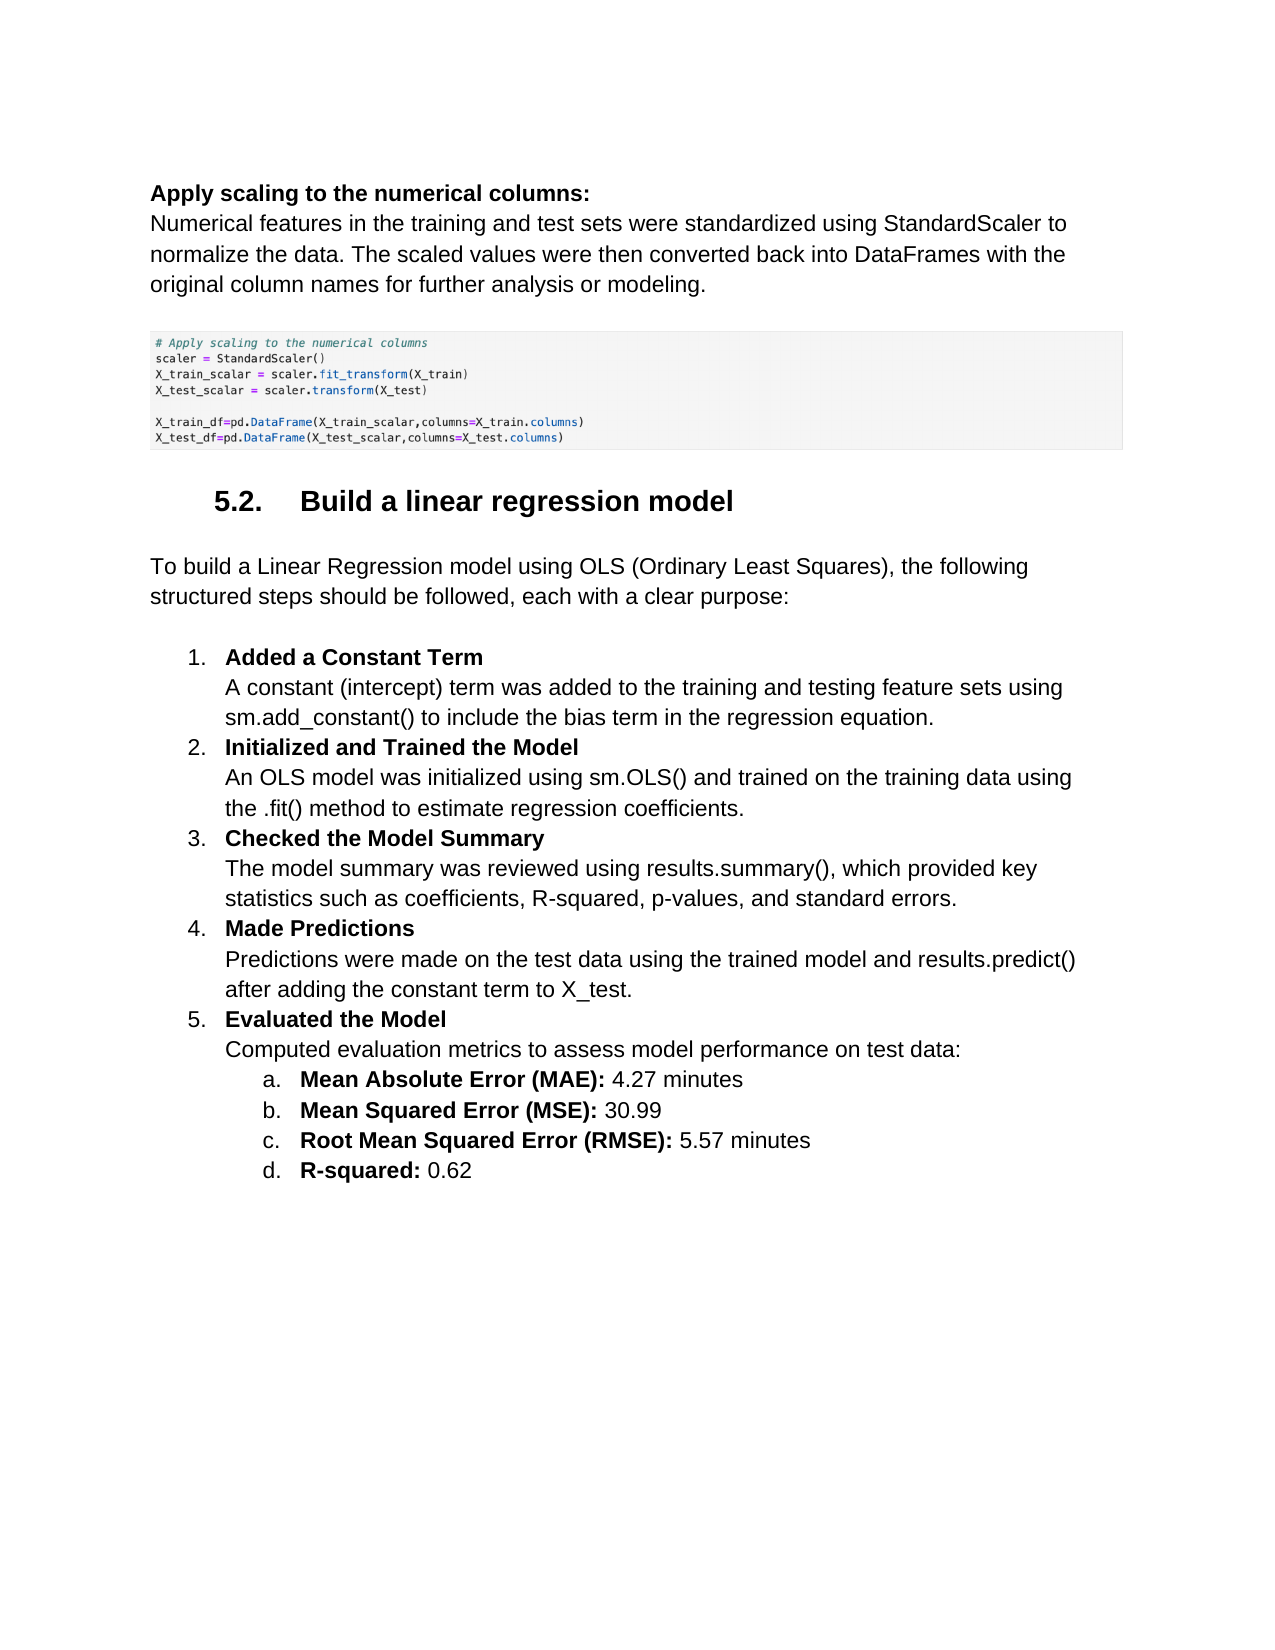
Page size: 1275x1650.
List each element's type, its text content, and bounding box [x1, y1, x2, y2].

list R-squared: 0.62 [262, 1157, 1125, 1183]
list Mean Absolute Error (MAE): 4.27 minutes [262, 1066, 1125, 1093]
text Numerical features in the training and test sets were standardized using StandardScaler to normalize the data. The scaled values were then converted back into DataFrames with the original column names for further analysis or modeling. [150, 210, 1125, 297]
picture [150, 331, 1125, 450]
list Root Mean Squared Error (RMSE): 5.57 minutes [262, 1127, 1125, 1153]
list Checked the Model Summary The model summary was reviewed using results.summary(), which provided key statistics such as coefficients, R-squared, p-values, and standard errors. [187, 825, 1125, 911]
list Build a linear regression model [262, 484, 1125, 518]
list Mean Squared Error (MSE): 30.99 [262, 1097, 1125, 1123]
list Made Predictions Predictions were made on the test data using the trained model and results.predict() after adding the constant term to X_test. [187, 915, 1125, 1002]
text To build a Linear Regression model using OLS (Ordinary Least Squares), the following structured steps should be followed, each with a clear purpose: [150, 553, 1125, 609]
list Added a Constant Term A constant (intercept) term was added to the training and testing feature sets using sm.add_constant() to include the bias term in the regression equation. [187, 643, 1125, 730]
list Initialized and Trained the Model An OLS model was initialized using sm.OLS() and trained on the training data using the .fit() method to estimate regression coefficients. [187, 734, 1125, 821]
list Evaluated the Model Computed evaluation metrics to assess model performance on test data: [187, 1006, 1125, 1062]
text Apply scaling to the numerical columns: [150, 180, 1125, 207]
